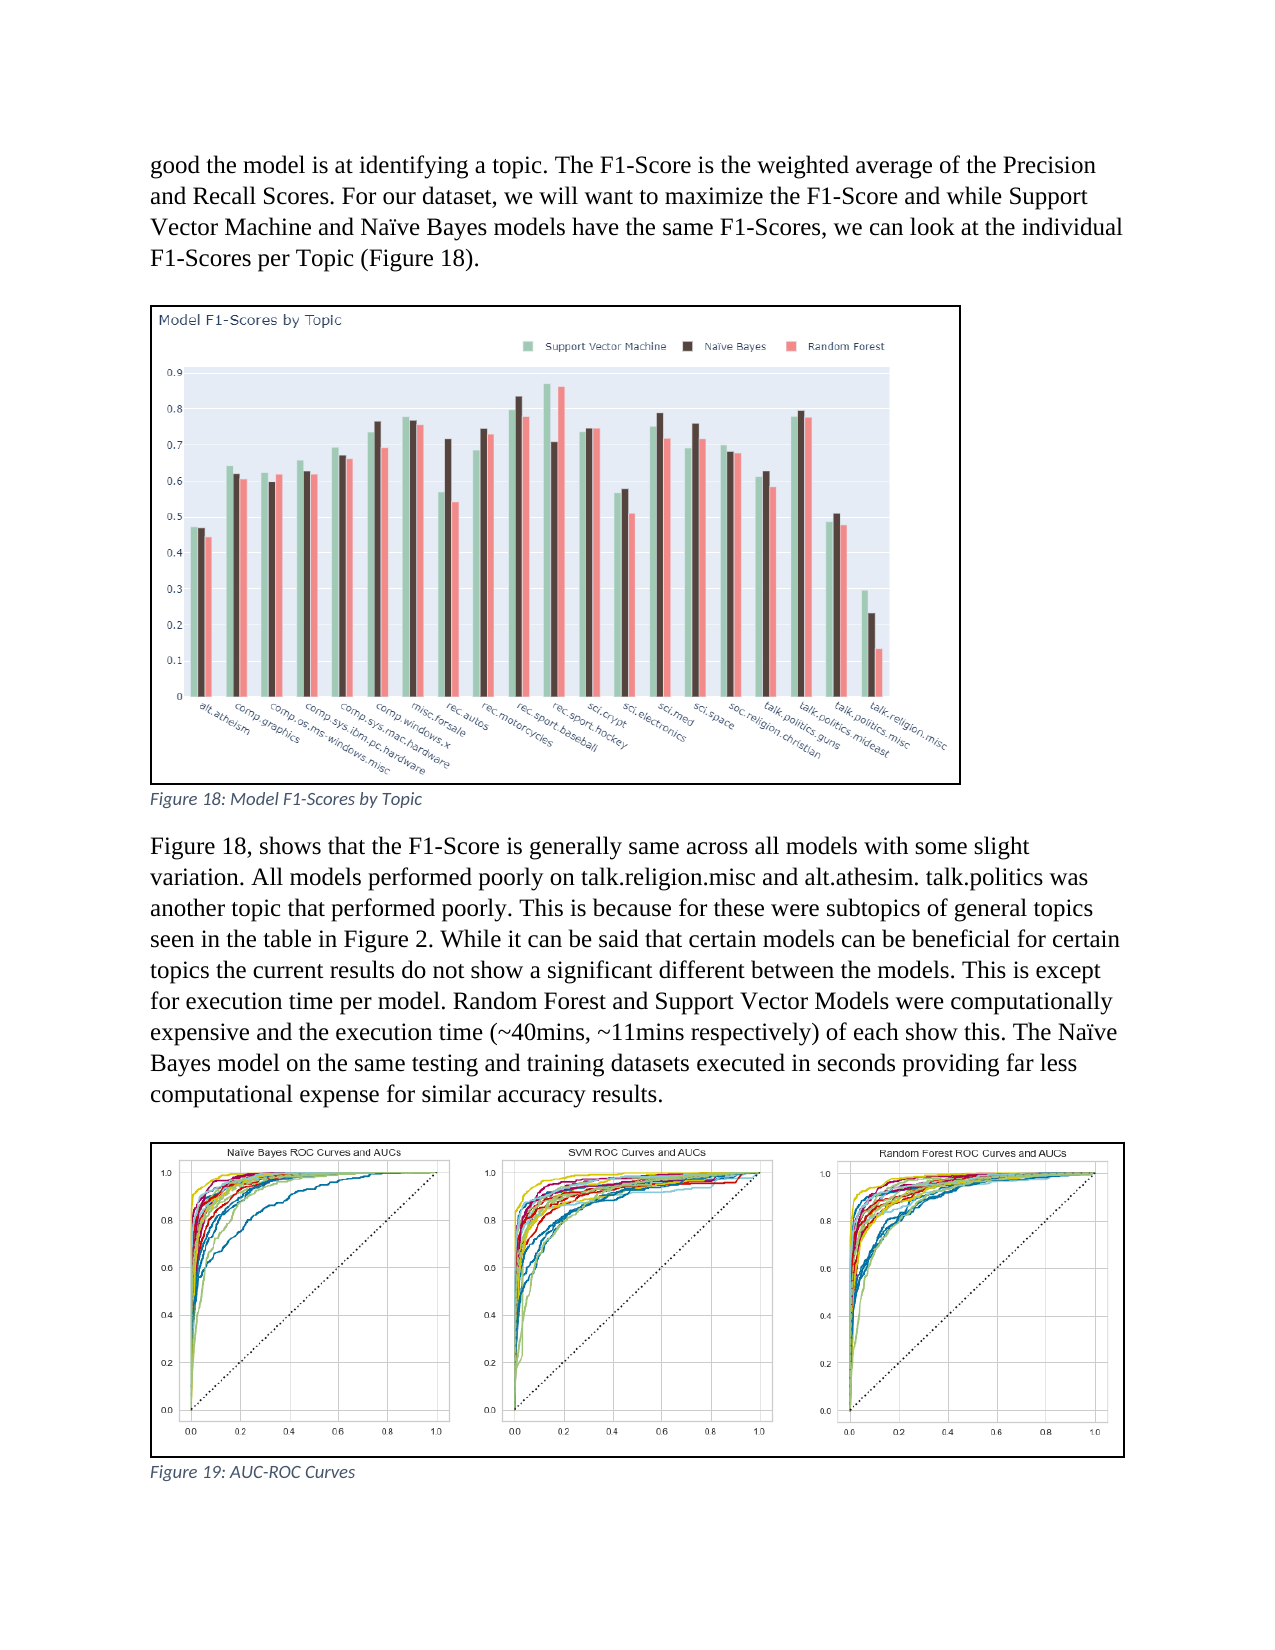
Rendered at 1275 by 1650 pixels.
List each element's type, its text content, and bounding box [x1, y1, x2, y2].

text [150, 150, 1125, 272]
text Figure 19: AUC-ROC Curves [150, 1460, 1125, 1483]
picture [152, 307, 959, 783]
text Figure 18: Model F1-Scores by Topic [150, 787, 1125, 810]
picture [152, 1144, 1123, 1456]
text Figure 18, shows that the F1-Score is generally same across all models with some slight variation. All models performed poorly on talk.religion.misc and alt.athesim. talk.politics was another topic that performed poorly. This is because for these were subtopics of general topics seen in the table in Figure 2. While it can be said that certain models can be beneficial for certain topics the current results do not show a significant different between the models. This is except for execution time per model. Random Forest and Support Vector Models were computationally expensive and the execution time (~40mins, ~11mins respectively) of each show this. The Naïve Bayes model on the same testing and training datasets executed in seconds providing far less computational expense for similar accuracy results. [150, 831, 1125, 1108]
